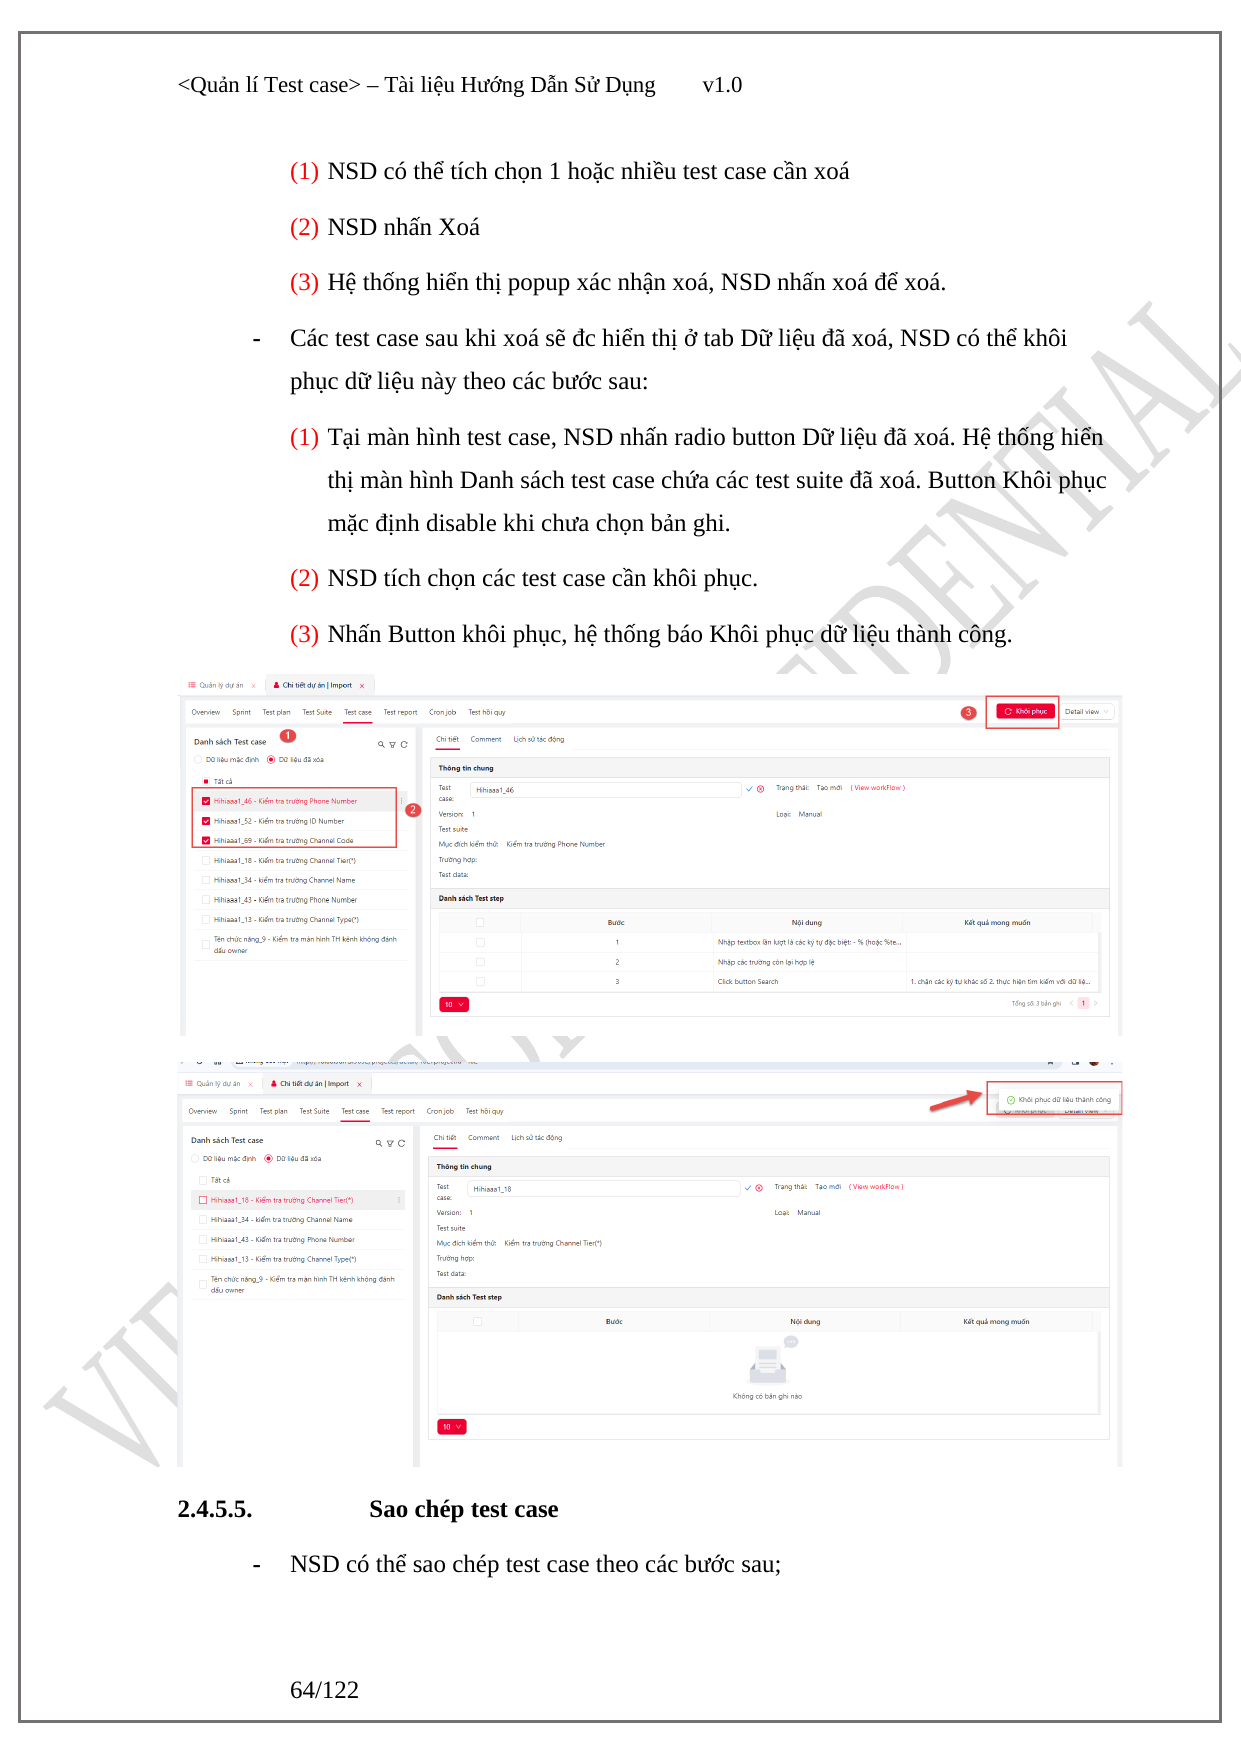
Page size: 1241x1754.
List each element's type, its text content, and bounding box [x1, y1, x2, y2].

list NSD tích chọn các test case cần khôi phục. [290, 563, 1121, 592]
picture [177, 674, 1123, 1036]
list Hệ thống hiển thị popup xác nhận xoá, NSD nhấn xoá để xoá. [290, 267, 1121, 296]
list Tại màn hình test case, NSD nhấn radio button Dữ liệu đã xoá. Hệ thống hiển thị màn hình Danh sách test case chứa các test suite đã xoá. Button Khôi phục mặc định disable khi chưa chọn bản ghi. [290, 422, 1121, 537]
list NSD có thể sao chép test case theo các bước sau; [252, 1549, 1121, 1578]
list NSD có thể tích chọn 1 hoặc nhiều test case cần xoá [290, 156, 1121, 185]
list Sao chép test case [177, 1494, 1121, 1523]
list NSD nhấn Xoá [290, 212, 1121, 240]
list Các test case sau khi xoá sẽ đc hiển thị ở tab Dữ liệu đã xoá, NSD có thể khôi phục dữ liệu này theo các bước sau: [252, 323, 1121, 395]
picture [177, 1062, 1123, 1467]
list Nhấn Button khôi phục, hệ thống báo Khôi phục dữ liệu thành công. [290, 619, 1121, 648]
